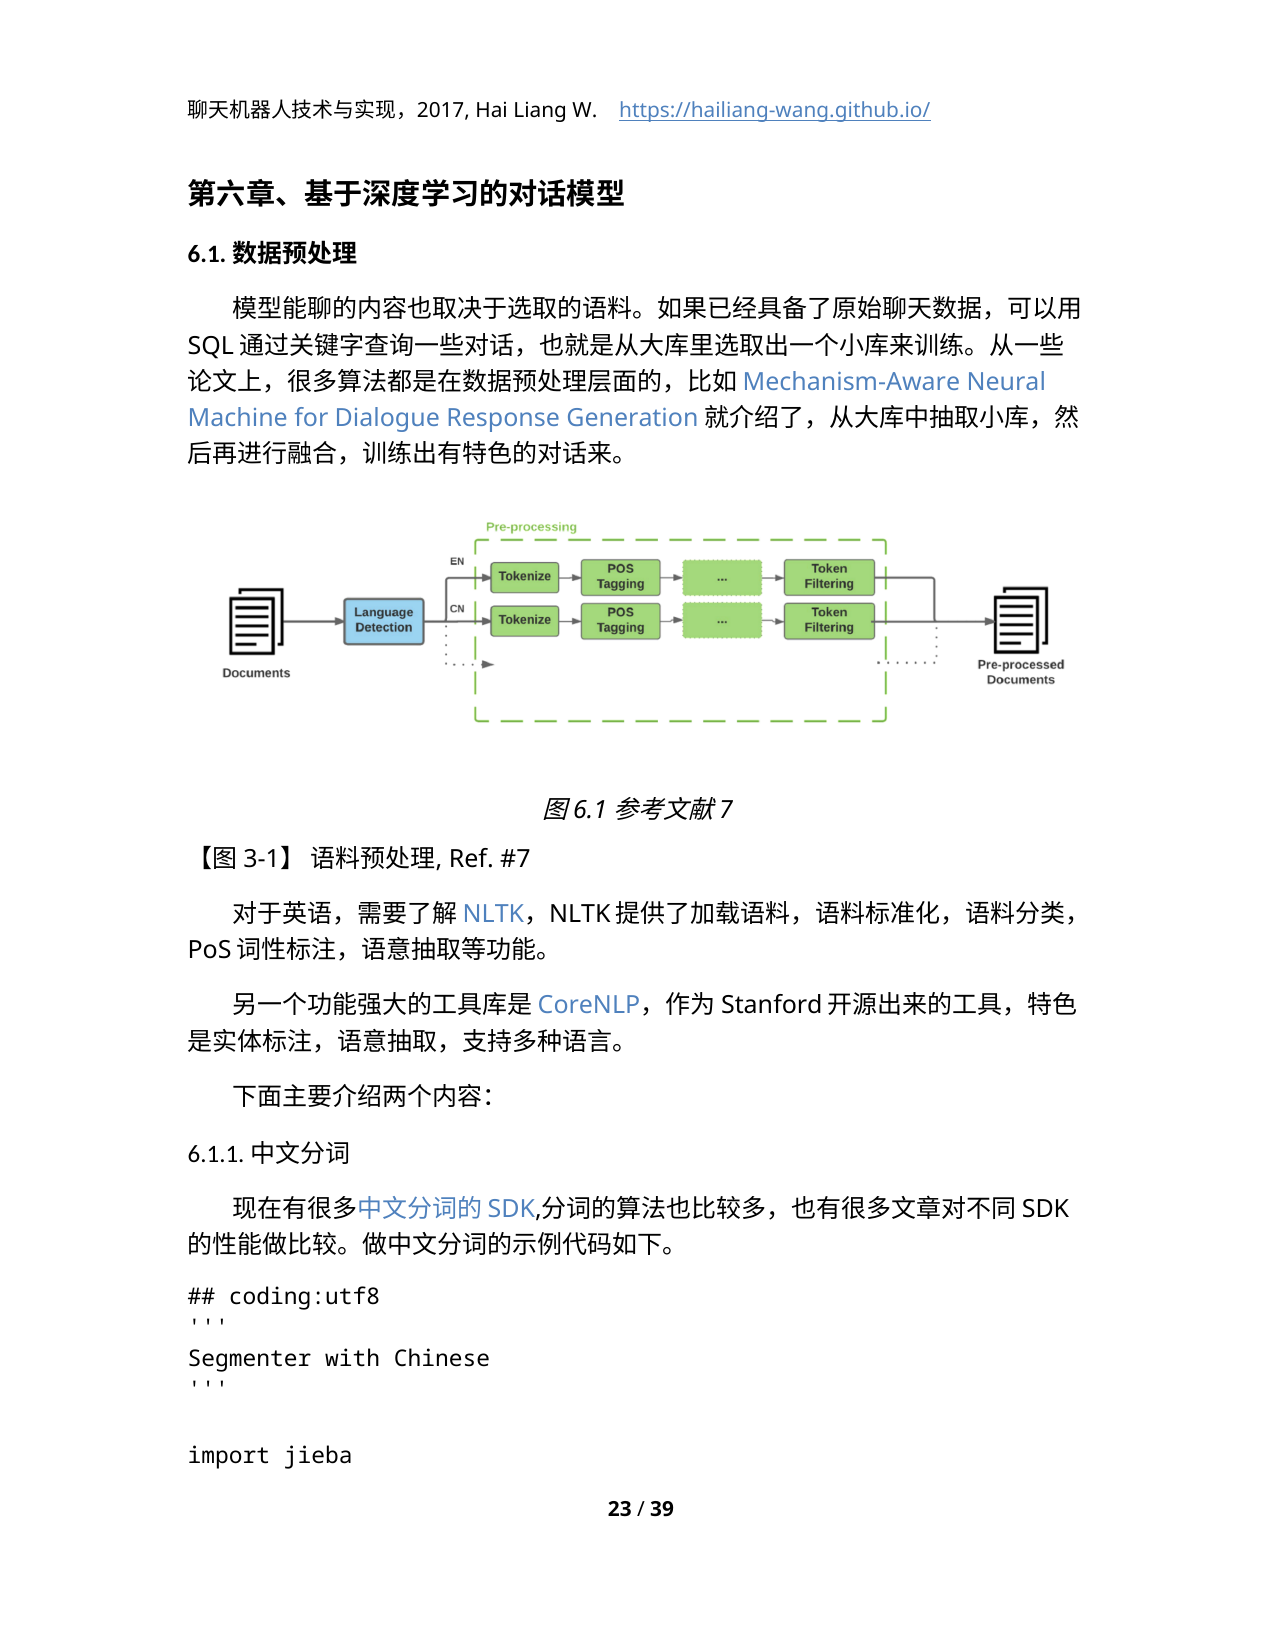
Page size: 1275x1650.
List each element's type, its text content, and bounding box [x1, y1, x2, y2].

picture [187, 488, 1088, 772]
text 图 6.1 参考文献 7 [187, 790, 1087, 826]
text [187, 1279, 1087, 1470]
text 另一个功能强大的工具库是CoreNLP，作为 Stanford开源出来的工具，特色是实体标注，语意抽取，支持多种语言。 [187, 985, 1087, 1057]
text 对于英语，需要了解NLTK，NLTK提供了加载语料，语料标准化，语料分类，PoS词性标注，语意抽取等功能。 [187, 894, 1087, 966]
subtitle 6.1.1. 中文分词 [187, 1133, 1087, 1169]
text 现在有很多中文分词的SDK,分词的算法也比较多，也有很多文章对不同SDK的性能做比较。做中文分词的示例代码如下。 [187, 1188, 1087, 1261]
subtitle 第六章、基于深度学习的对话模型 [187, 171, 1087, 213]
text 下面主要介绍两个内容： [187, 1076, 1087, 1112]
text 模型能聊的内容也取决于选取的语料。如果已经具备了原始聊天数据，可以用SQL通过关键字查询一些对话，也就是从大库里选取出一个小库来训练。从一些论文上，很多算法都是在数据预处理层面的，比如Mechanism-Aware Neural Machine for Dialogue Response Generation就介绍了，从大库中抽取小库，然后再进行融合，训练出有特色的对话来。 [187, 289, 1087, 470]
text 【图 3-1】 语料预处理, Ref. #7 [187, 839, 1087, 875]
subtitle 6.1. 数据预处理 [187, 234, 1087, 270]
